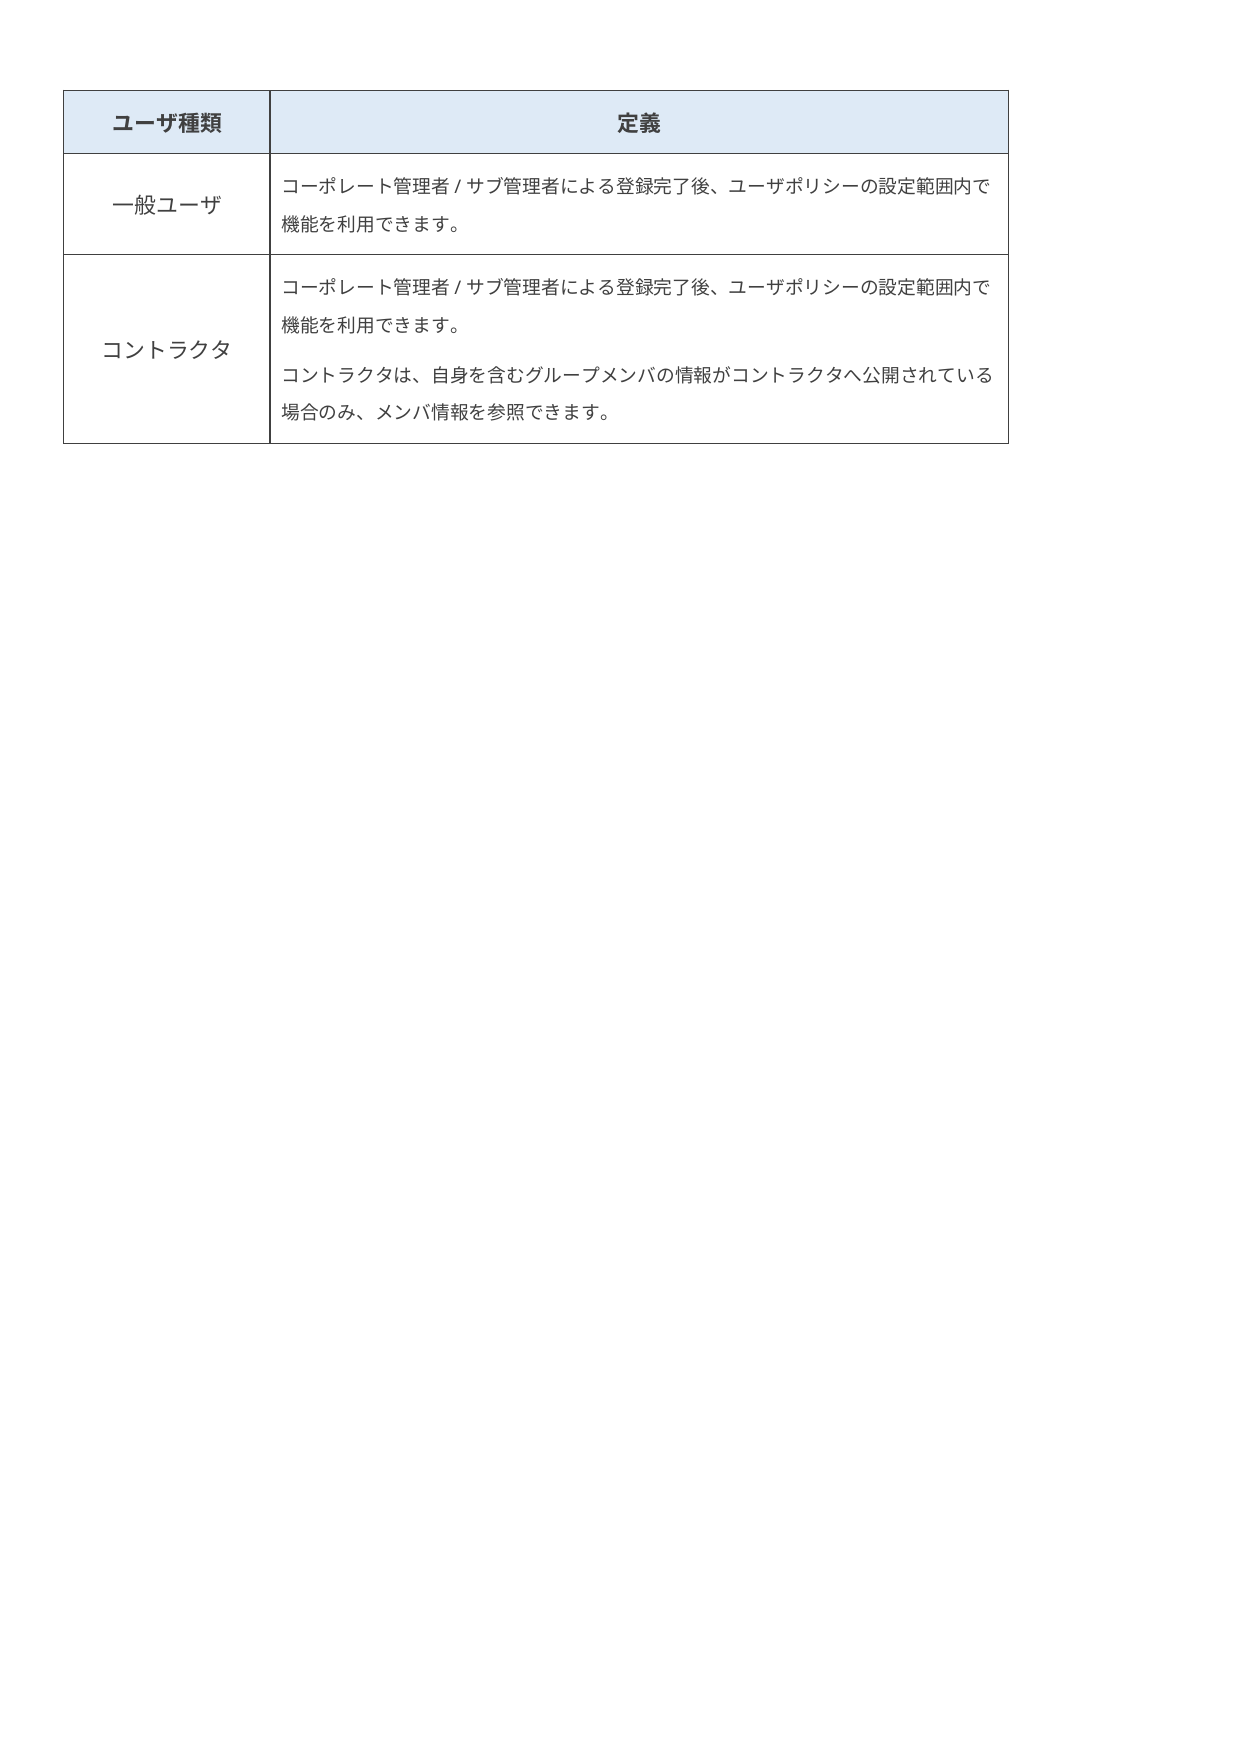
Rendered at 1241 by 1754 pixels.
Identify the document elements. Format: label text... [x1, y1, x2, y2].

table_header 定義 [271, 91, 1008, 153]
table_cell 一般ユーザ [64, 154, 269, 254]
table_cell コーポレート管理者 / サブ管理者による登録完了後、ユーザポリシーの設定範囲内で機能を利用できます。 [271, 154, 1008, 254]
table_cell コントラクタ [64, 255, 269, 443]
table_cell コーポレート管理者 / サブ管理者による登録完了後、ユーザポリシーの設定範囲内で機能を利用できます。 コントラクタは、自身を含むグループメンバの情報がコントラクタへ公開されている場合のみ、メンバ情報を参照できます。 [271, 255, 1008, 443]
table_header ユーザ種類 [64, 91, 269, 153]
